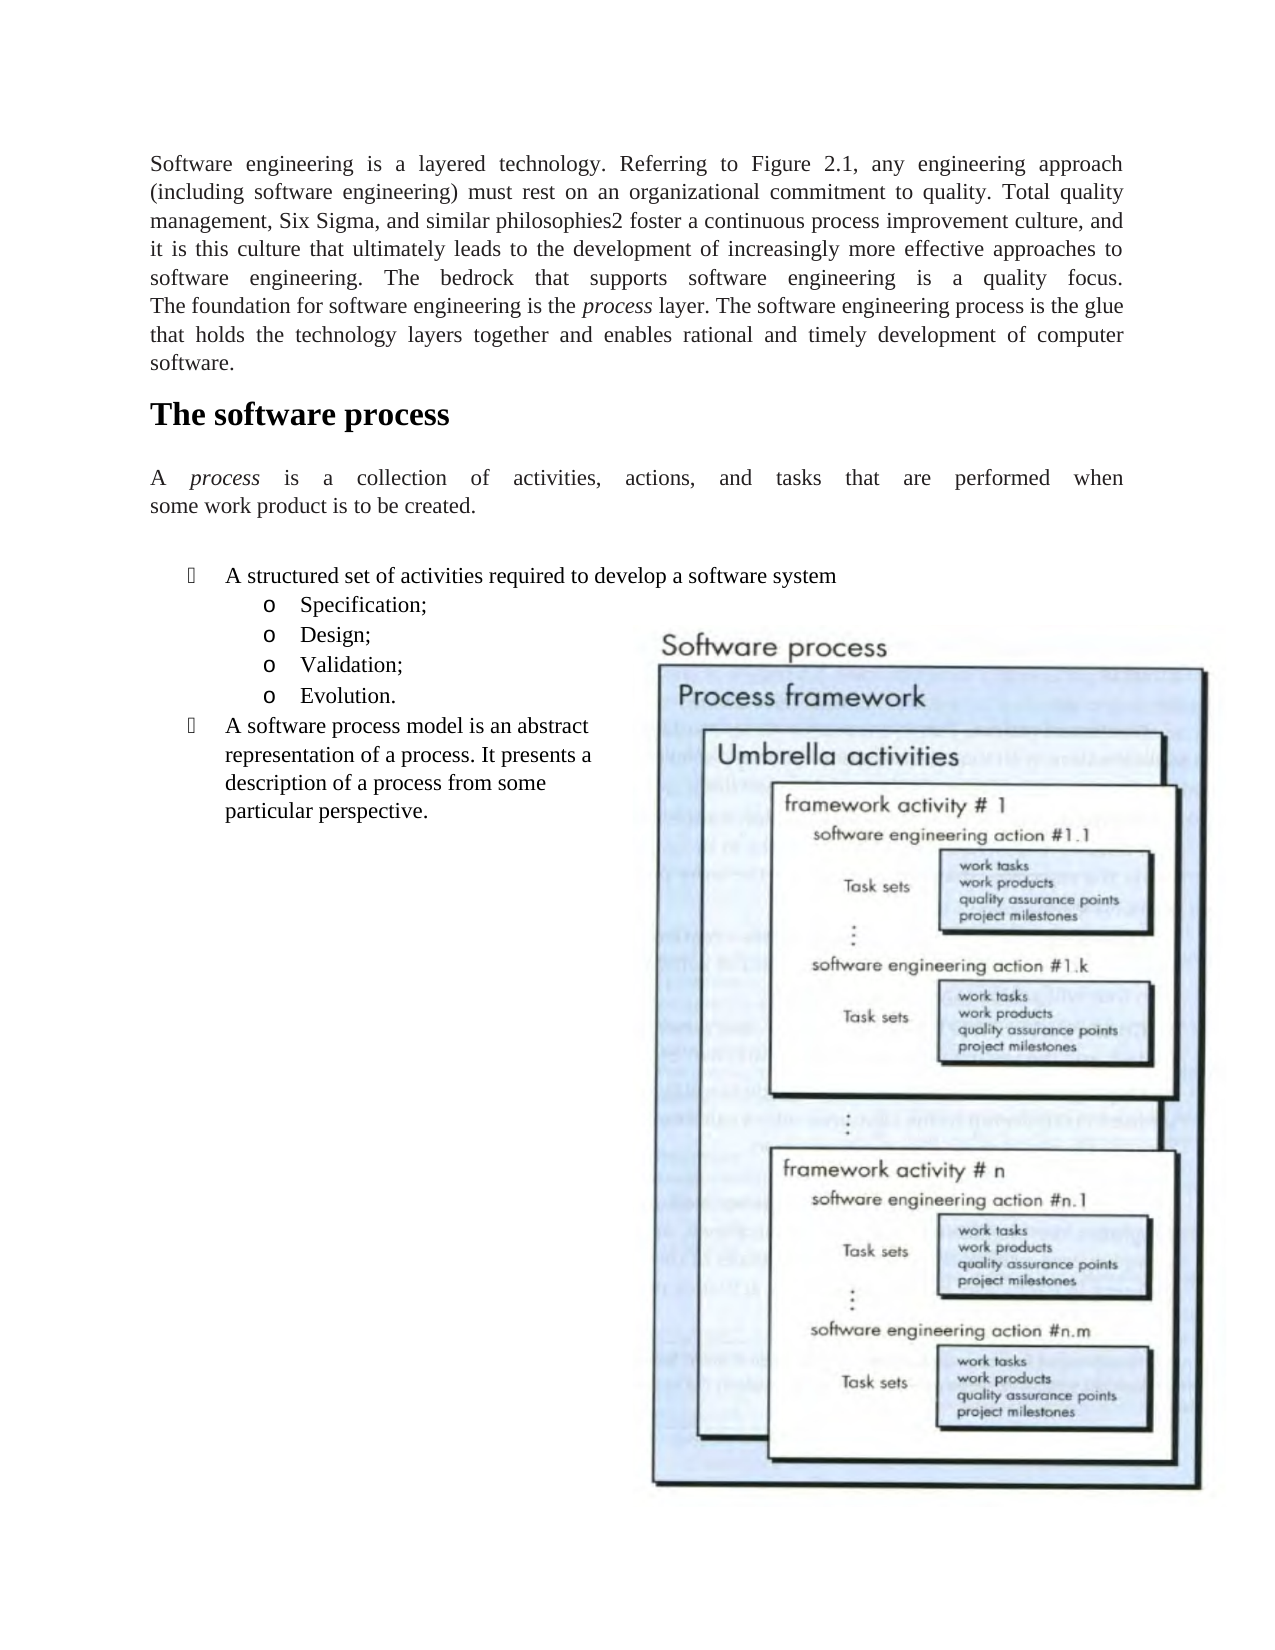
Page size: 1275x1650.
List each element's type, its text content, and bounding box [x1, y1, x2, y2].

text A process is a collection of activities, actions, and tasks that are performed when some work product is to be created. [150, 464, 1125, 519]
list A software process model is an abstract representation of a process. It presents a description of a process from some particular perspective. [187, 712, 632, 824]
list Design; [262, 621, 1125, 649]
text Software engineering is a layered technology. Referring to Figure 2.1, any engineering approach (including software engineering) must rest on an organizational commitment to quality. Total quality management, Six Sigma, and similar philosophies2 foster a continuous process improvement culture, and it is this culture that ultimately leads to the development of increasingly more effective approaches to software engineering. The bedrock that supports software engineering is a quality focus. The foundation for software engineering is the process layer. The software engineering process is the glue that holds the technology layers together and enables rational and timely development of computer software. [150, 150, 1125, 375]
list A structured set of activities required to develop a software system [187, 562, 1125, 588]
list Evolution. [262, 682, 632, 710]
list Specification; [262, 591, 1125, 619]
list Validation; [262, 651, 632, 680]
picture [632, 625, 1227, 1507]
text The software process [150, 394, 1125, 432]
